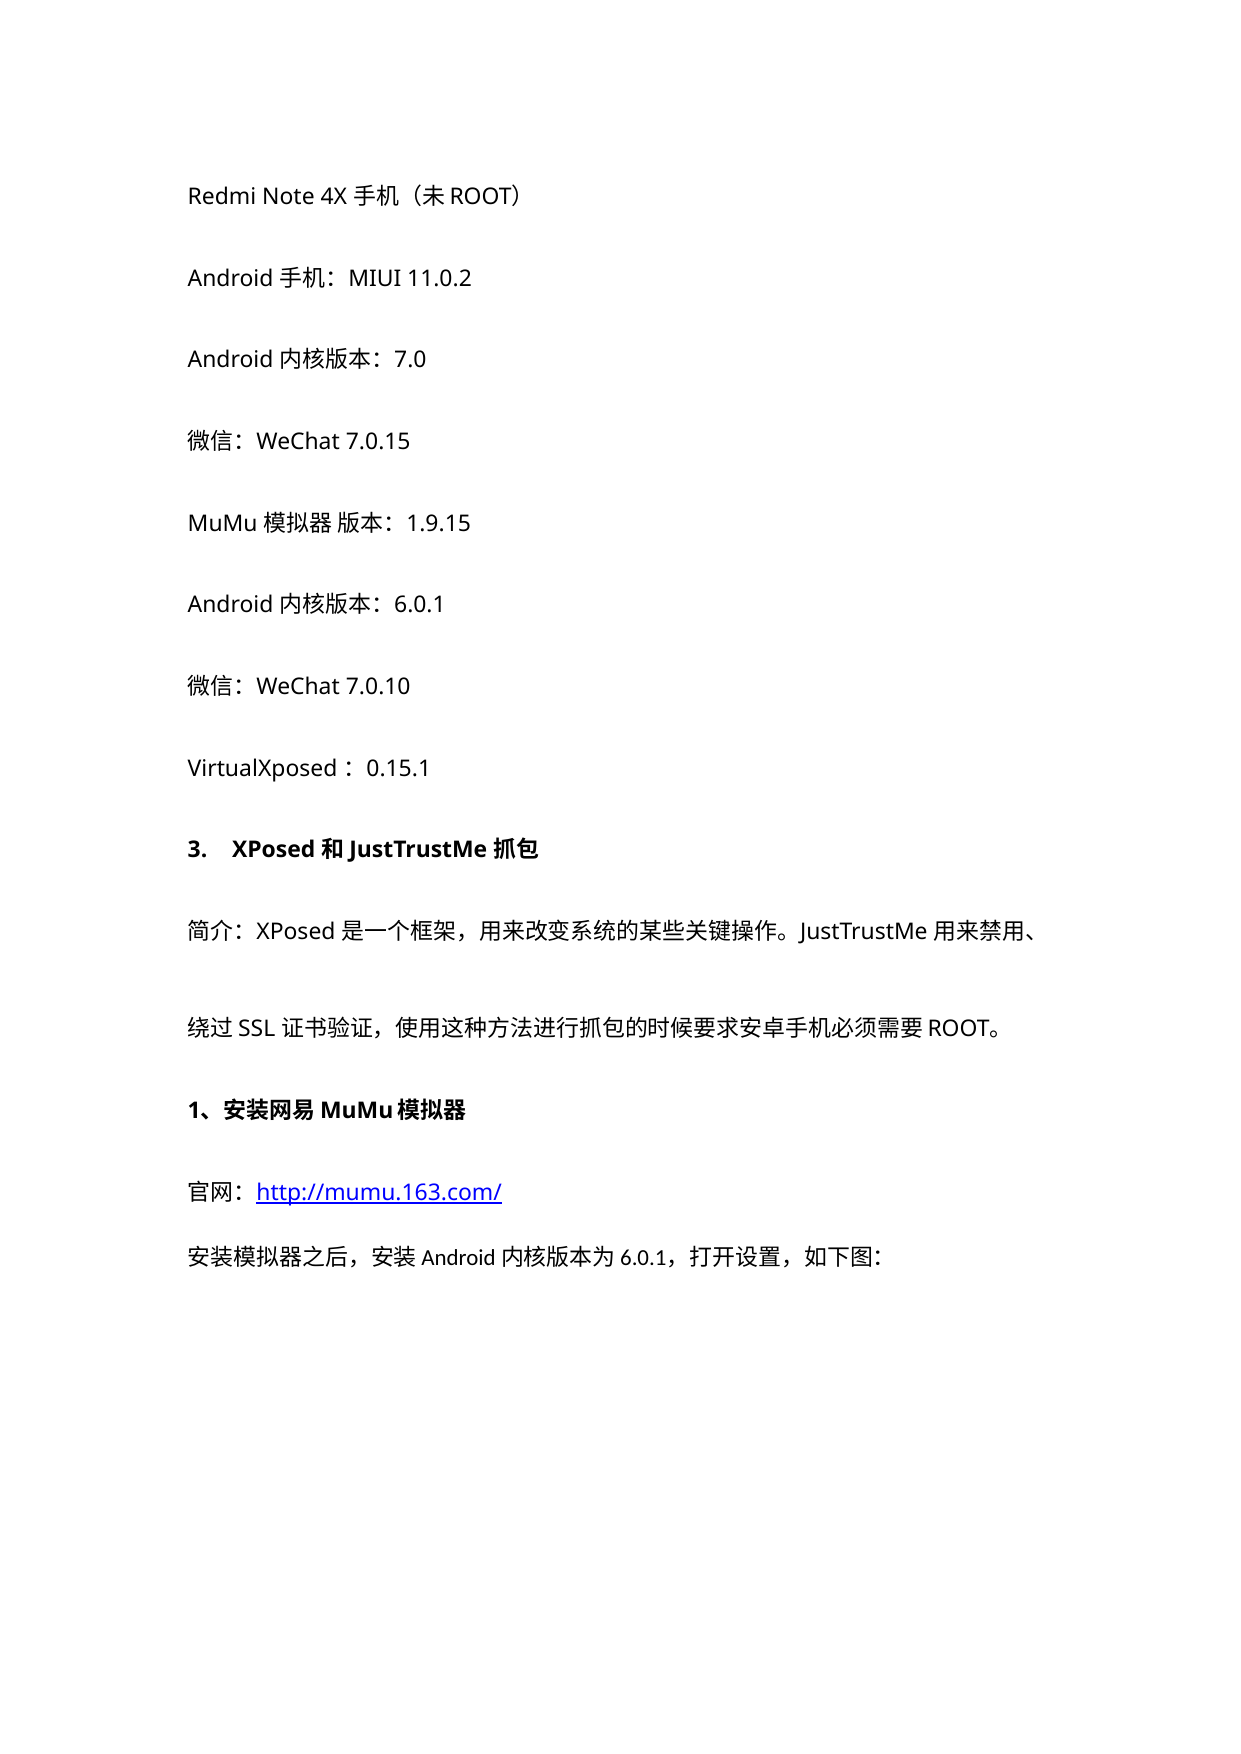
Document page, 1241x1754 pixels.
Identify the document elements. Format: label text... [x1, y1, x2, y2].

text 微信：WeChat 7.0.15 [187, 407, 1053, 472]
text Android 内核版本：6.0.1 [187, 570, 1053, 635]
text 微信：WeChat 7.0.10 [187, 652, 1053, 717]
list XPosed 和 JustTrustMe 抓包 [187, 815, 1053, 880]
text MuMu 模拟器 版本：1.9.15 [187, 489, 1053, 554]
text Android 手机：MIUI 11.0.2 [187, 244, 1053, 309]
text Android 内核版本：7.0 [187, 325, 1053, 390]
text 简介：XPosed 是一个框架，用来改变系统的某些关键操作。JustTrustMe 用来禁用、绕过SSL 证书验证，使用这种方法进行抓包的时候要求安卓手机必须需要ROOT。 [187, 897, 1053, 1059]
list 安装网易MuMu模拟器 [187, 1076, 1053, 1141]
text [187, 162, 1053, 227]
text 官网：http://mumu.163.com/ [187, 1158, 1053, 1223]
text VirtualXposed ：0.15.1 [187, 734, 1053, 799]
text 安装模拟器之后，安装Android 内核版本为6.0.1，打开设置，如下图： [187, 1223, 1053, 1288]
